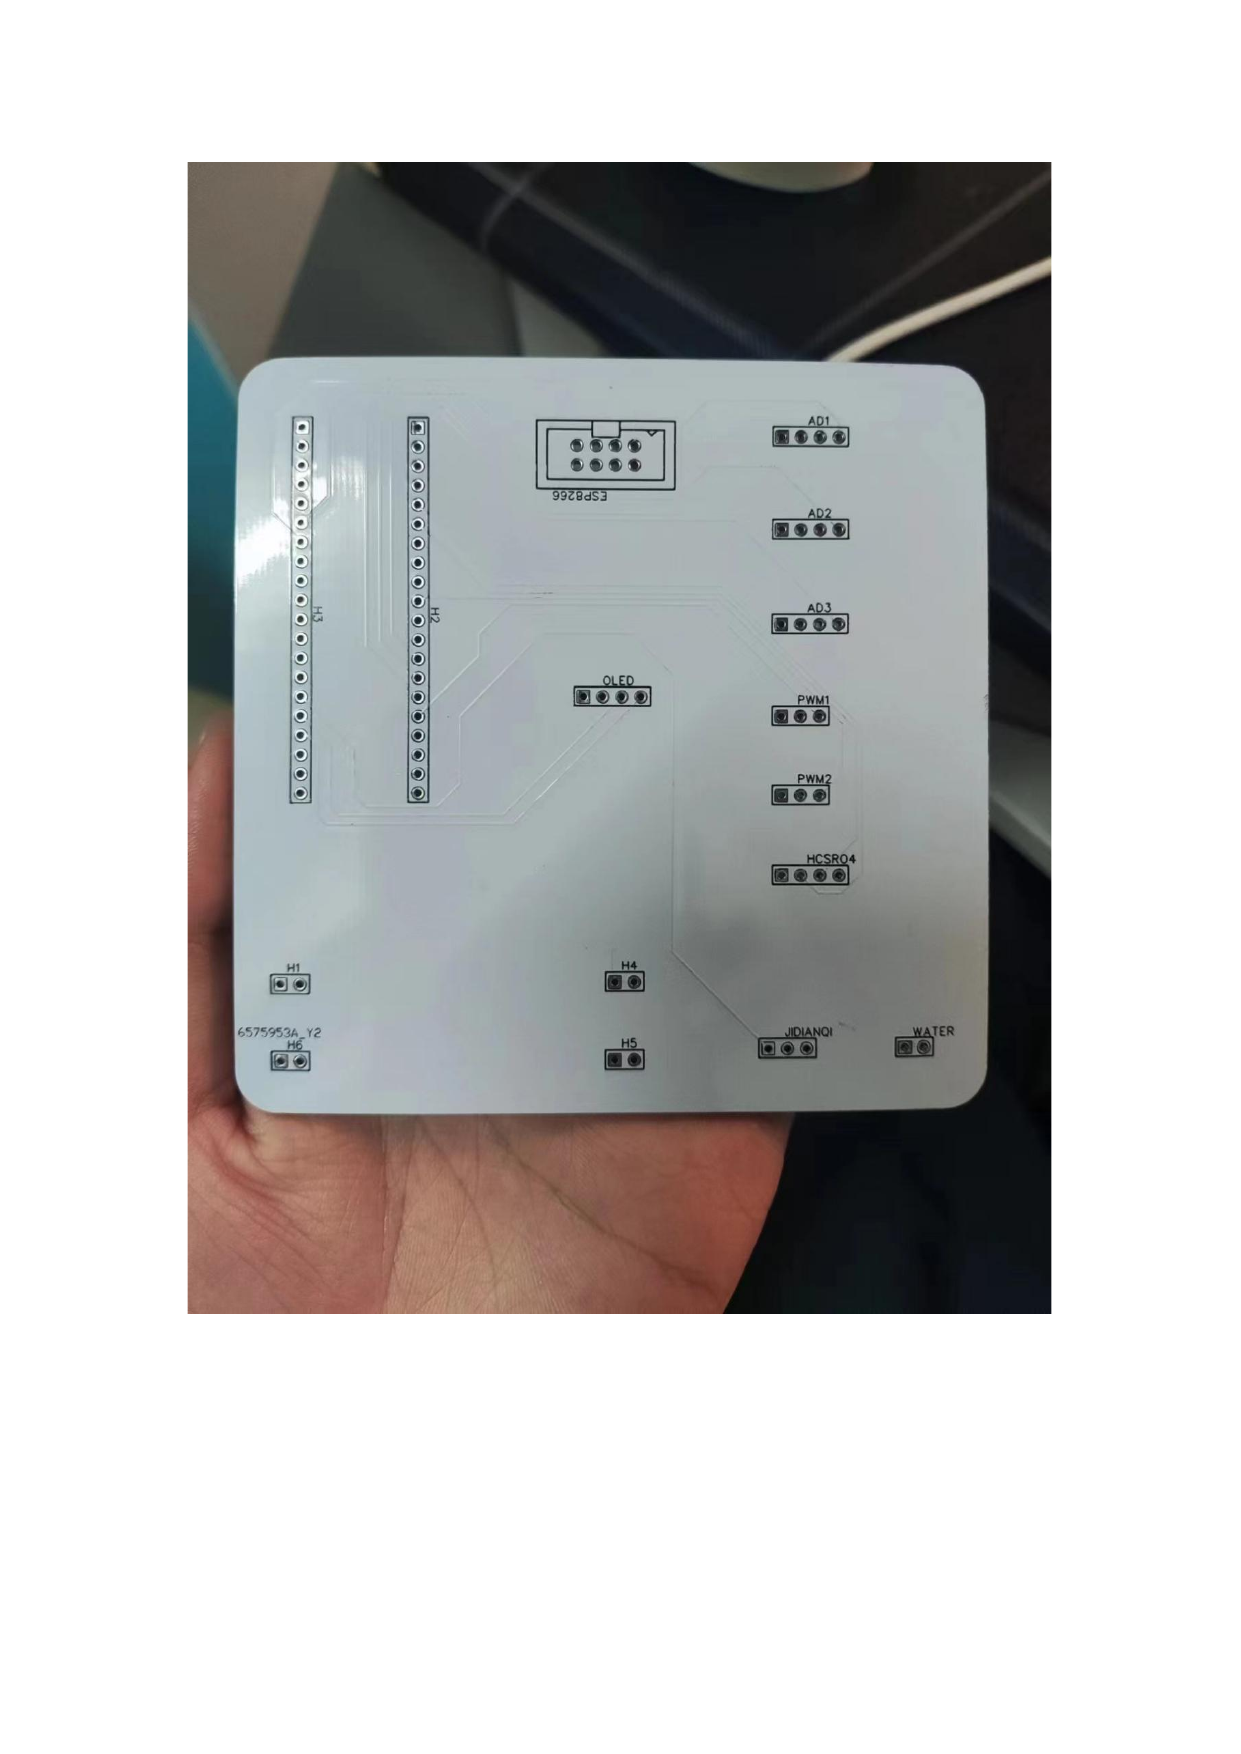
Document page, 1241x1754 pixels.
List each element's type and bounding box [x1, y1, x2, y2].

picture [187, 162, 1052, 1314]
